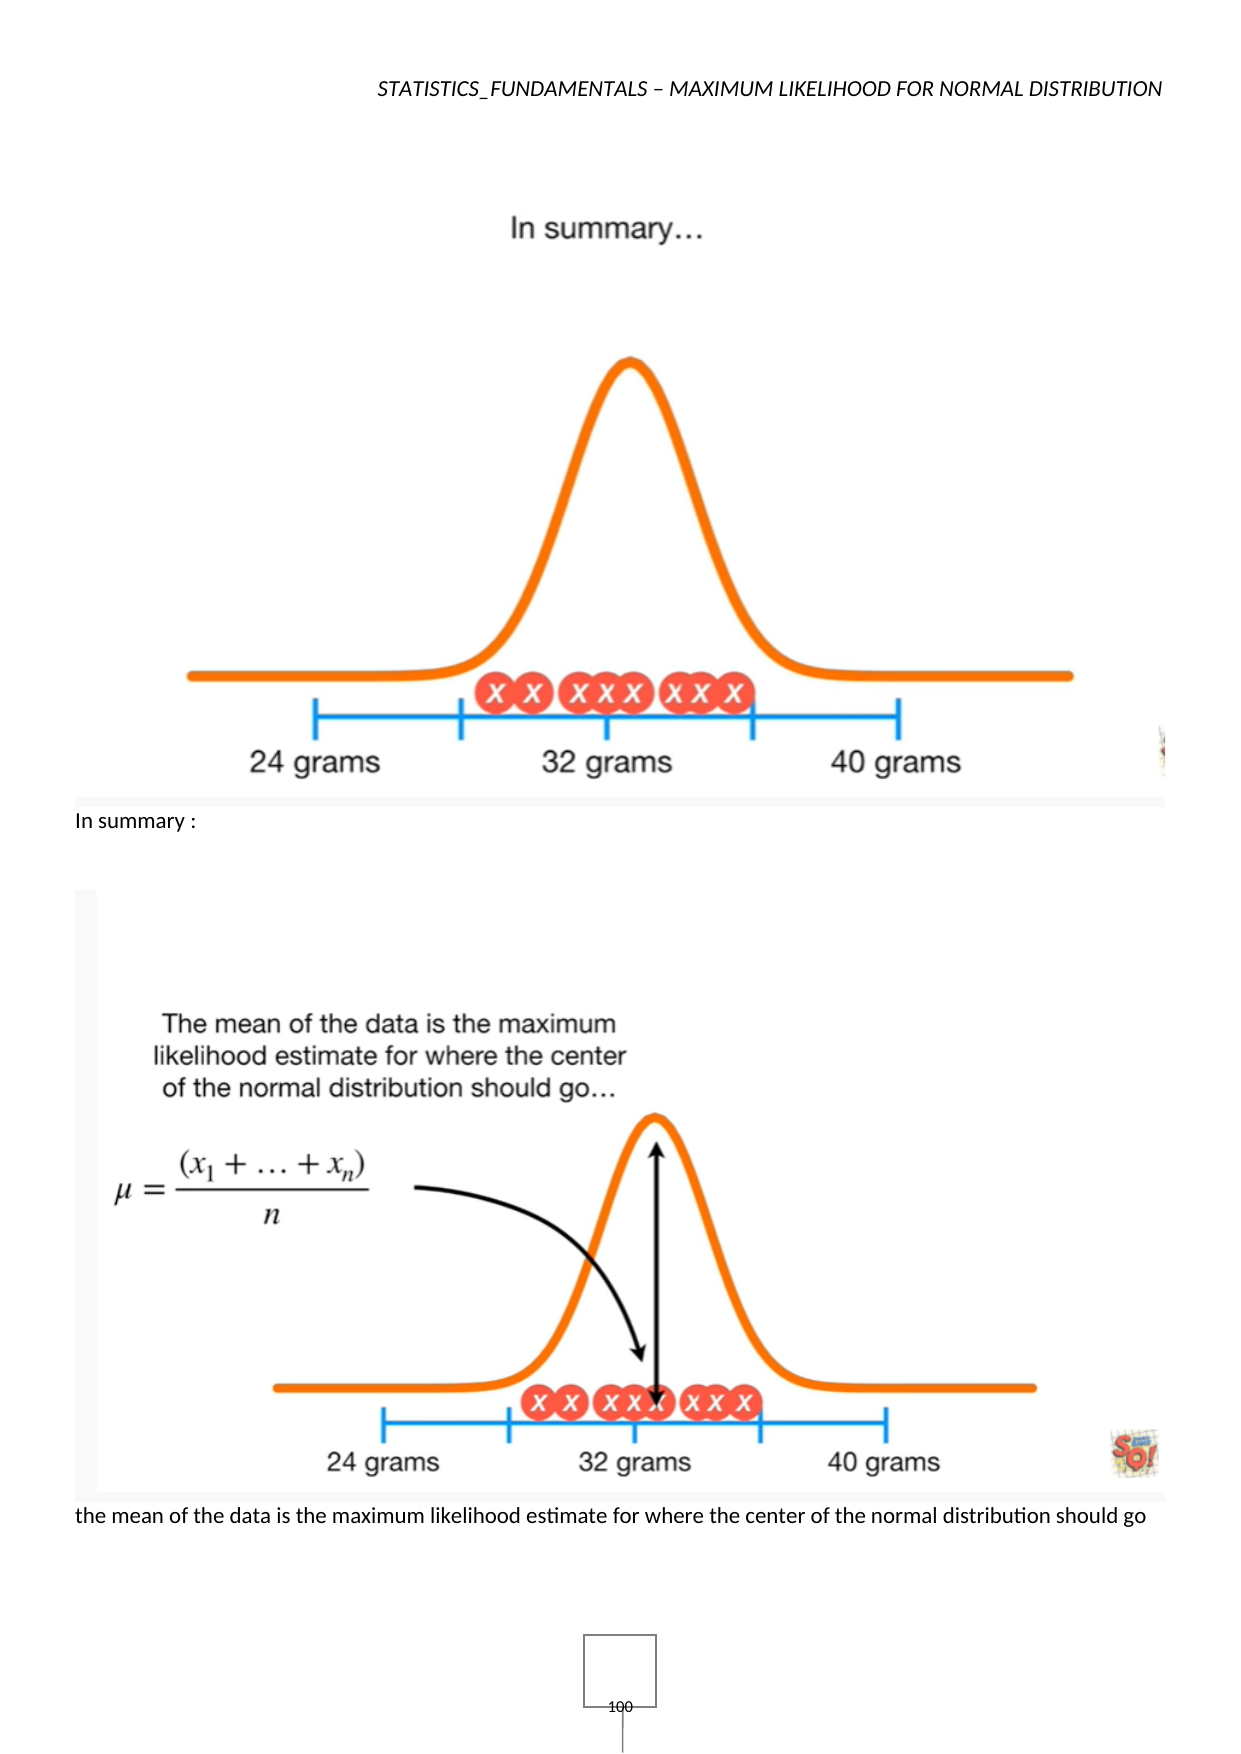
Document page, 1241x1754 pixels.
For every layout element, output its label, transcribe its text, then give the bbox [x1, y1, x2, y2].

text In summary : [75, 807, 1165, 834]
text the mean of the data is the maximum likelihood estimate for where the center of the normal distribution should go [75, 1502, 1165, 1529]
picture [75, 129, 1166, 807]
picture [75, 890, 1166, 1502]
